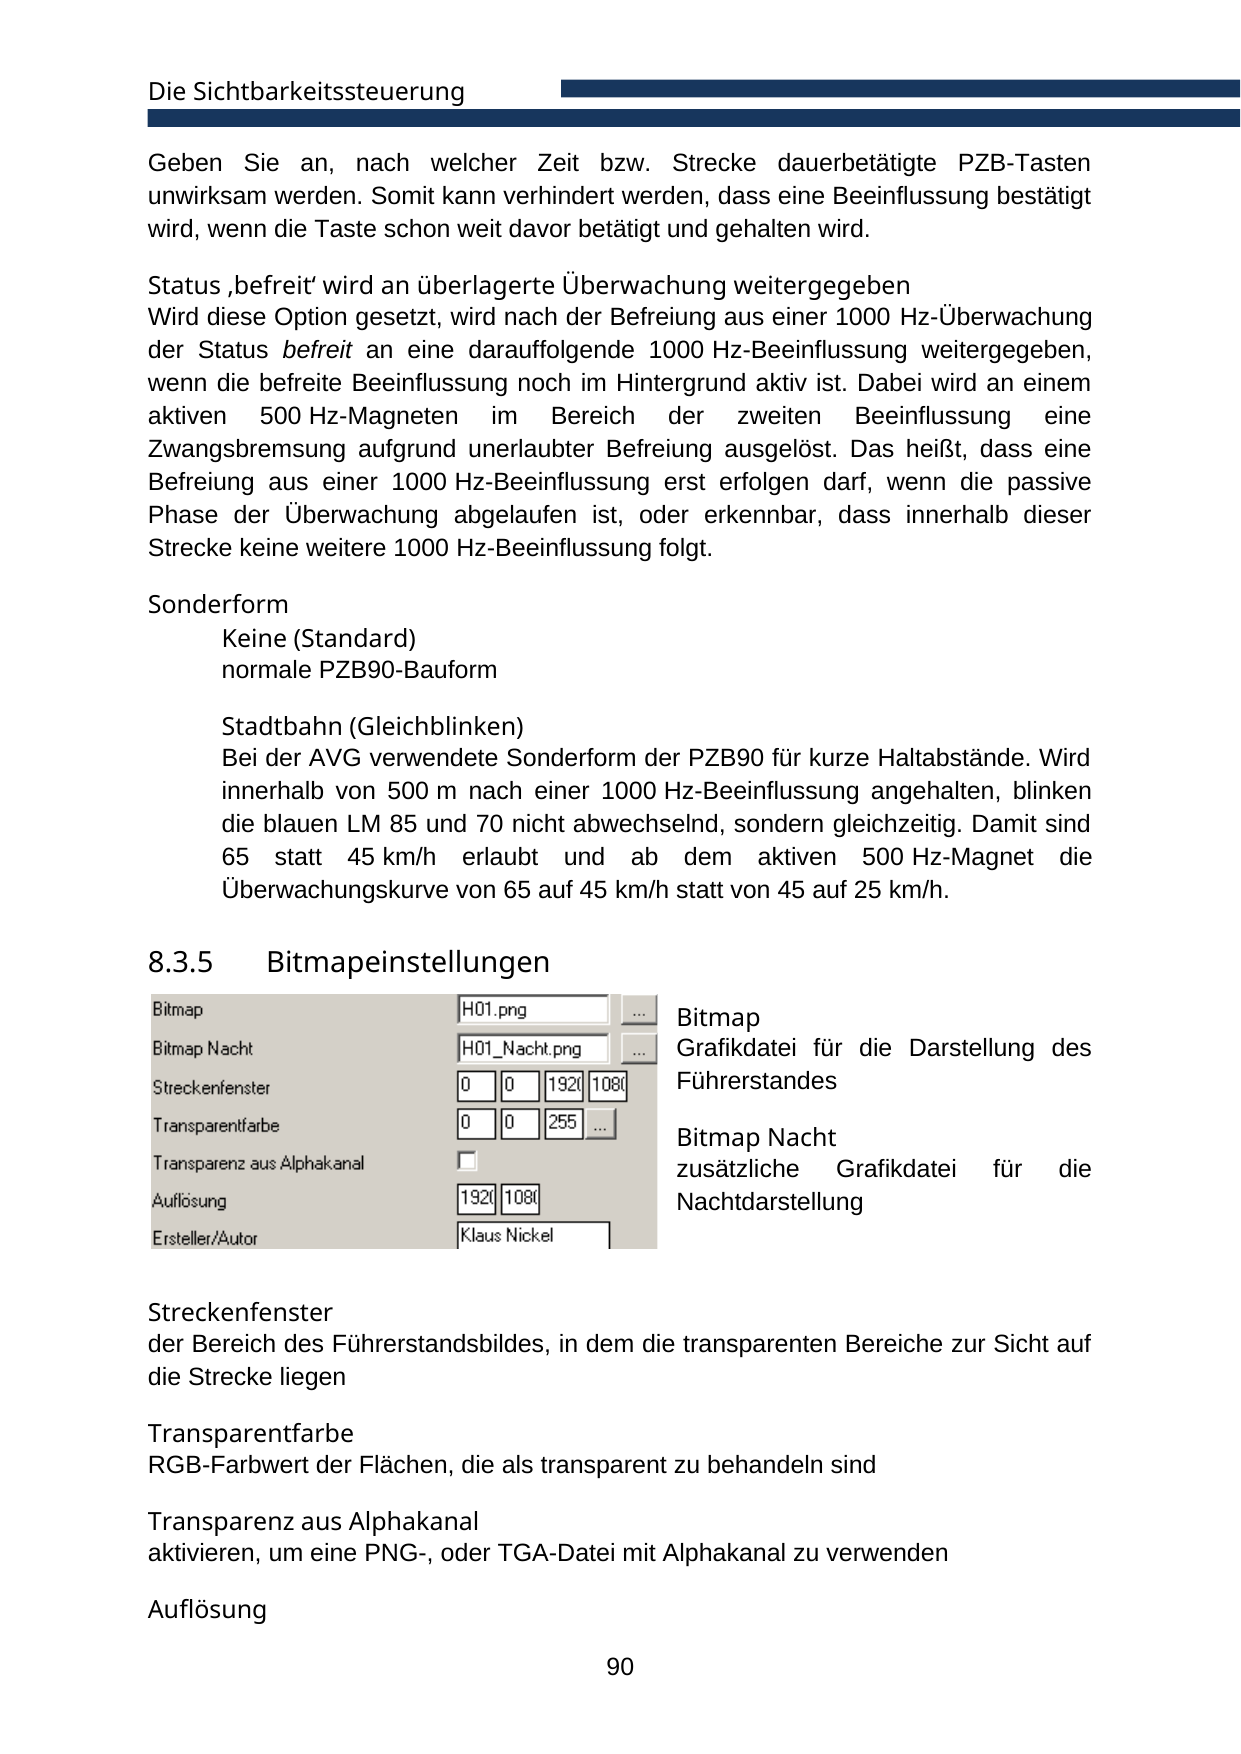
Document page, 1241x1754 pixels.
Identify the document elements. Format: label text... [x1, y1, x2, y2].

text RGB-Farbwert der Flächen, die als transparent zu behandeln sind [148, 1450, 1093, 1479]
text normale PZB90-Bauform [221, 655, 1093, 683]
text zusätzliche Grafikdatei für die Nachtdarstellung [657, 1154, 1093, 1216]
text Transparentfarbe [148, 1416, 1093, 1450]
text Transparenz aus Alphakanal [148, 1504, 1093, 1538]
text Auflösung [148, 1592, 1093, 1626]
text Bitmap [657, 999, 1093, 1033]
text Wird diese Option gesetzt, wird nach der Befreiung aus einer 1000 Hz-Überwachung der Status befreit an eine darauffolgende 1000 Hz-Beeinflussung weitergegeben, wenn die befreite Beeinflussung noch im Hintergrund aktiv ist. Dabei wird an einem aktiven 500 Hz-Magneten im Bereich der zweiten Beeinflussung eine Zwangsbremsung aufgrund unerlaubter Befreiung ausgelöst. Das heißt, dass eine Befreiung aus einer 1000 Hz-Beeinflussung erst erfolgen darf, wenn die passive Phase der Überwachung abgelaufen ist, oder erkennbar, dass innerhalb dieser Strecke keine weitere 1000 Hz-Beeinflussung folgt. [148, 302, 1093, 561]
text Grafikdatei für die Darstellung des Führerstandes [657, 1033, 1093, 1095]
picture [151, 994, 657, 1248]
text Bitmap Nacht [657, 1120, 1093, 1154]
text Status ‚befreit‘ wird an überlagerte Überwachung weitergegeben [148, 267, 1093, 302]
text Streckenfenster [148, 1295, 1093, 1329]
text Bei der AVG verwendete Sonderform der PZB90 für kurze Haltabstände. Wird innerhalb von 500 m nach einer 1000 Hz-Beeinflussung angehalten, blinken die blauen LM 85 und 70 nicht abwechselnd, sondern gleichzeitig. Damit sind 65 statt 45 km/h erlaubt und ab dem aktiven 500 Hz-Magnet die Überwachungskurve von 65 auf 45 km/h statt von 45 auf 25 km/h. [221, 743, 1093, 903]
subtitle Bitmapeinstellungen [148, 941, 1093, 981]
text der Bereich des Führerstandsbildes, in dem die transparenten Bereiche zur Sicht auf die Strecke liegen [148, 1329, 1093, 1391]
text Keine (Standard) [221, 621, 1093, 655]
text aktivieren, um eine PNG-, oder TGA-Datei mit Alphakanal zu verwenden [148, 1538, 1093, 1567]
text Stadtbahn (Gleichblinken) [221, 708, 1093, 743]
text Geben Sie an, nach welcher Zeit bzw. Strecke dauerbetätigte PZB-Tasten unwirksam werden. Somit kann verhindert werden, dass eine Beeinflussung bestätigt wird, wenn die Taste schon weit davor betätigt und gehalten wird. [148, 148, 1093, 242]
text Sonderform [148, 587, 1093, 621]
